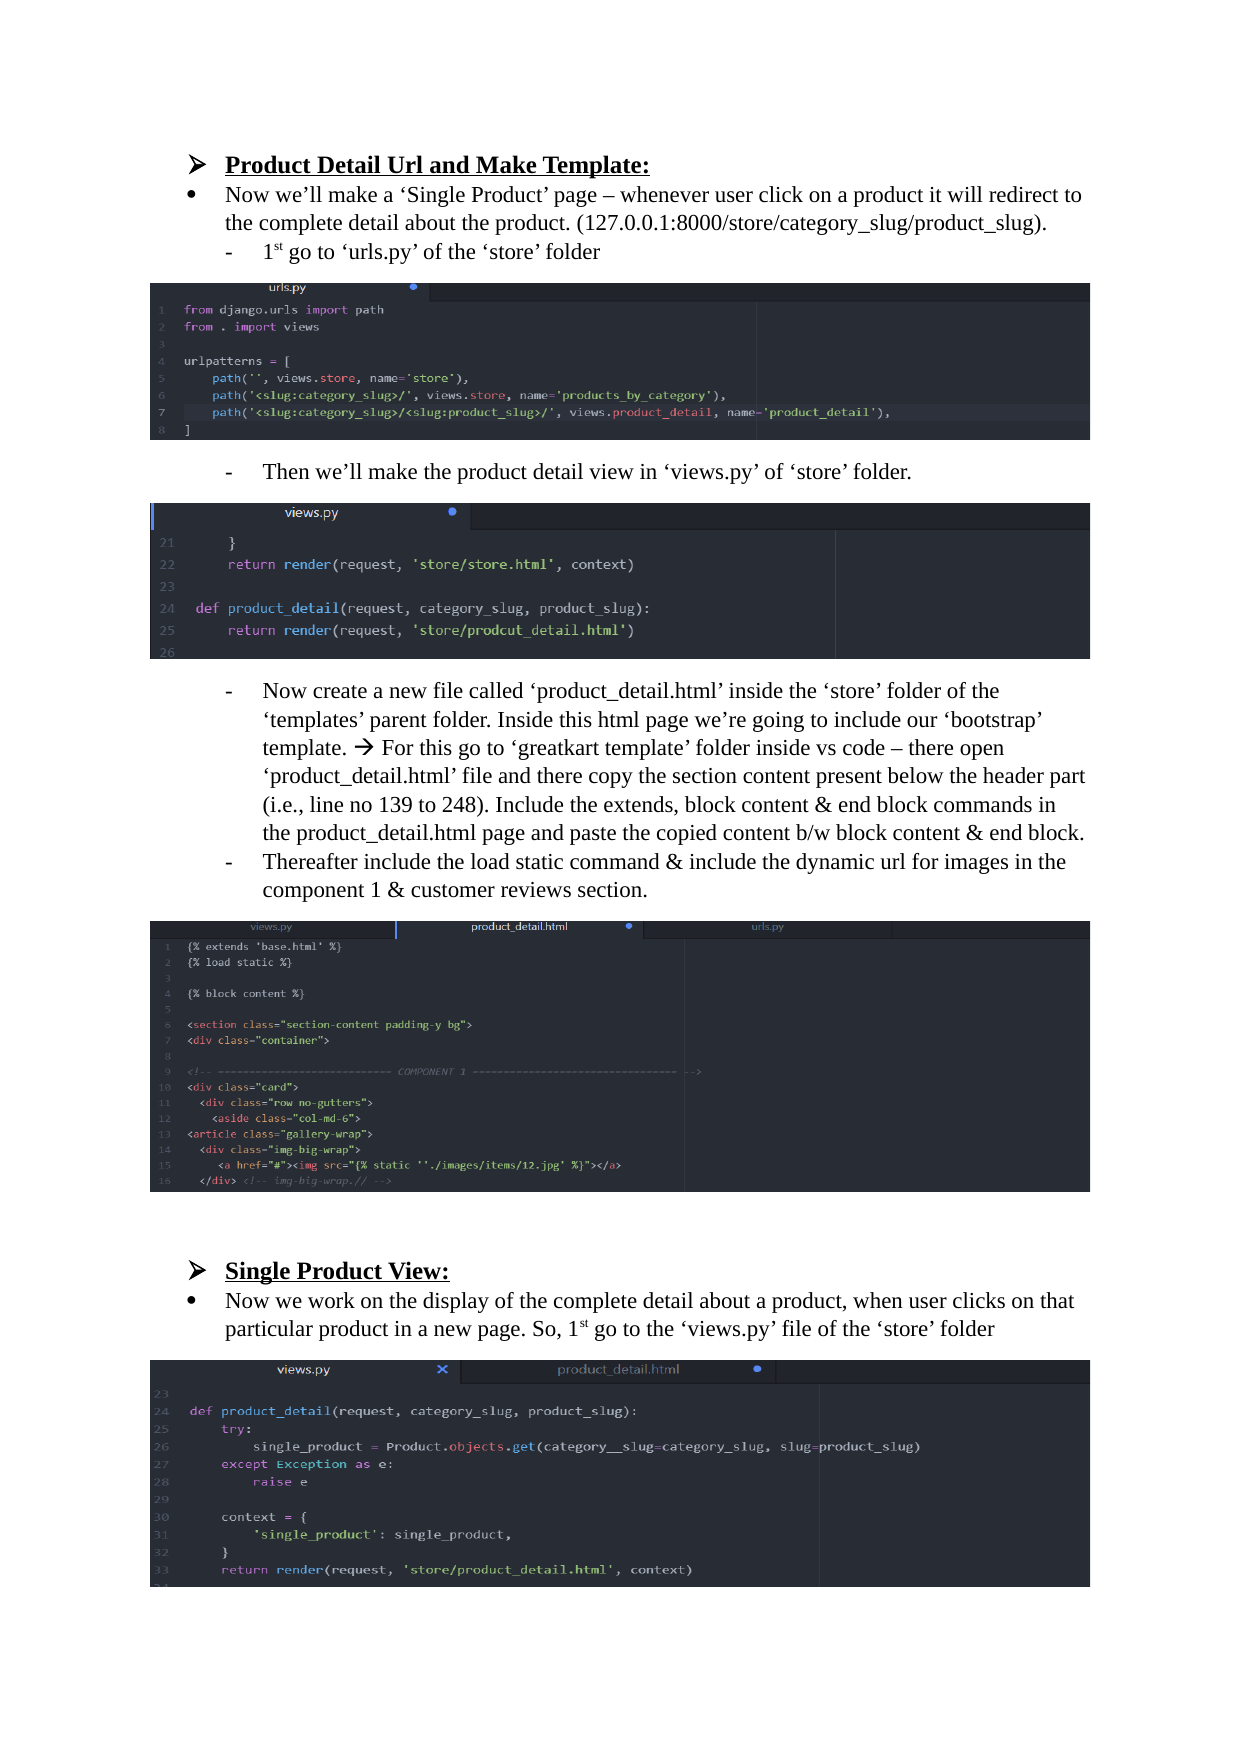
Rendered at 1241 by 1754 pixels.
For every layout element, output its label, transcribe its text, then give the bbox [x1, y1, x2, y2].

picture [150, 1360, 1091, 1587]
list Single Product View: [187, 1256, 1090, 1284]
list Thereafter include the load static command & include the dynamic url for images in the component 1 & customer reviews section. [225, 848, 1090, 903]
list Now we’ll make a ‘Single Product’ page – whenever user click on a product it will redirect to the complete detail about the product. (127.0.0.1:8000/store/category_slug/product_slug). [187, 181, 1090, 236]
list Then we’ll make the product detail view in ‘views.py’ of ‘store’ folder. [225, 458, 1090, 485]
list 1st go to ‘urls.py’ of the ‘store’ folder [225, 238, 1090, 264]
picture [150, 921, 1091, 1192]
picture [150, 503, 1091, 659]
picture [150, 283, 1091, 440]
list Product Detail Url and Make Template: [187, 150, 1090, 179]
list Now we work on the display of the complete detail about a product, when user clicks on that particular product in a new page. So, 1st go to the ‘views.py’ file of the ‘store’ folder [187, 1287, 1090, 1342]
list Now create a new file called ‘product_detail.html’ inside the ‘store’ folder of the ‘templates’ parent folder. Inside this html page we’re going to include our ‘bootstrap’ template. For this go to ‘greatkart template’ folder inside vs code – there open ‘product_detail.html’ file and there copy the section content present below the header part (i.e., line no 139 to 248). Include the extends, block content & end block commands in the product_detail.html page and paste the copied content b/w block content & end block. [225, 677, 1090, 846]
